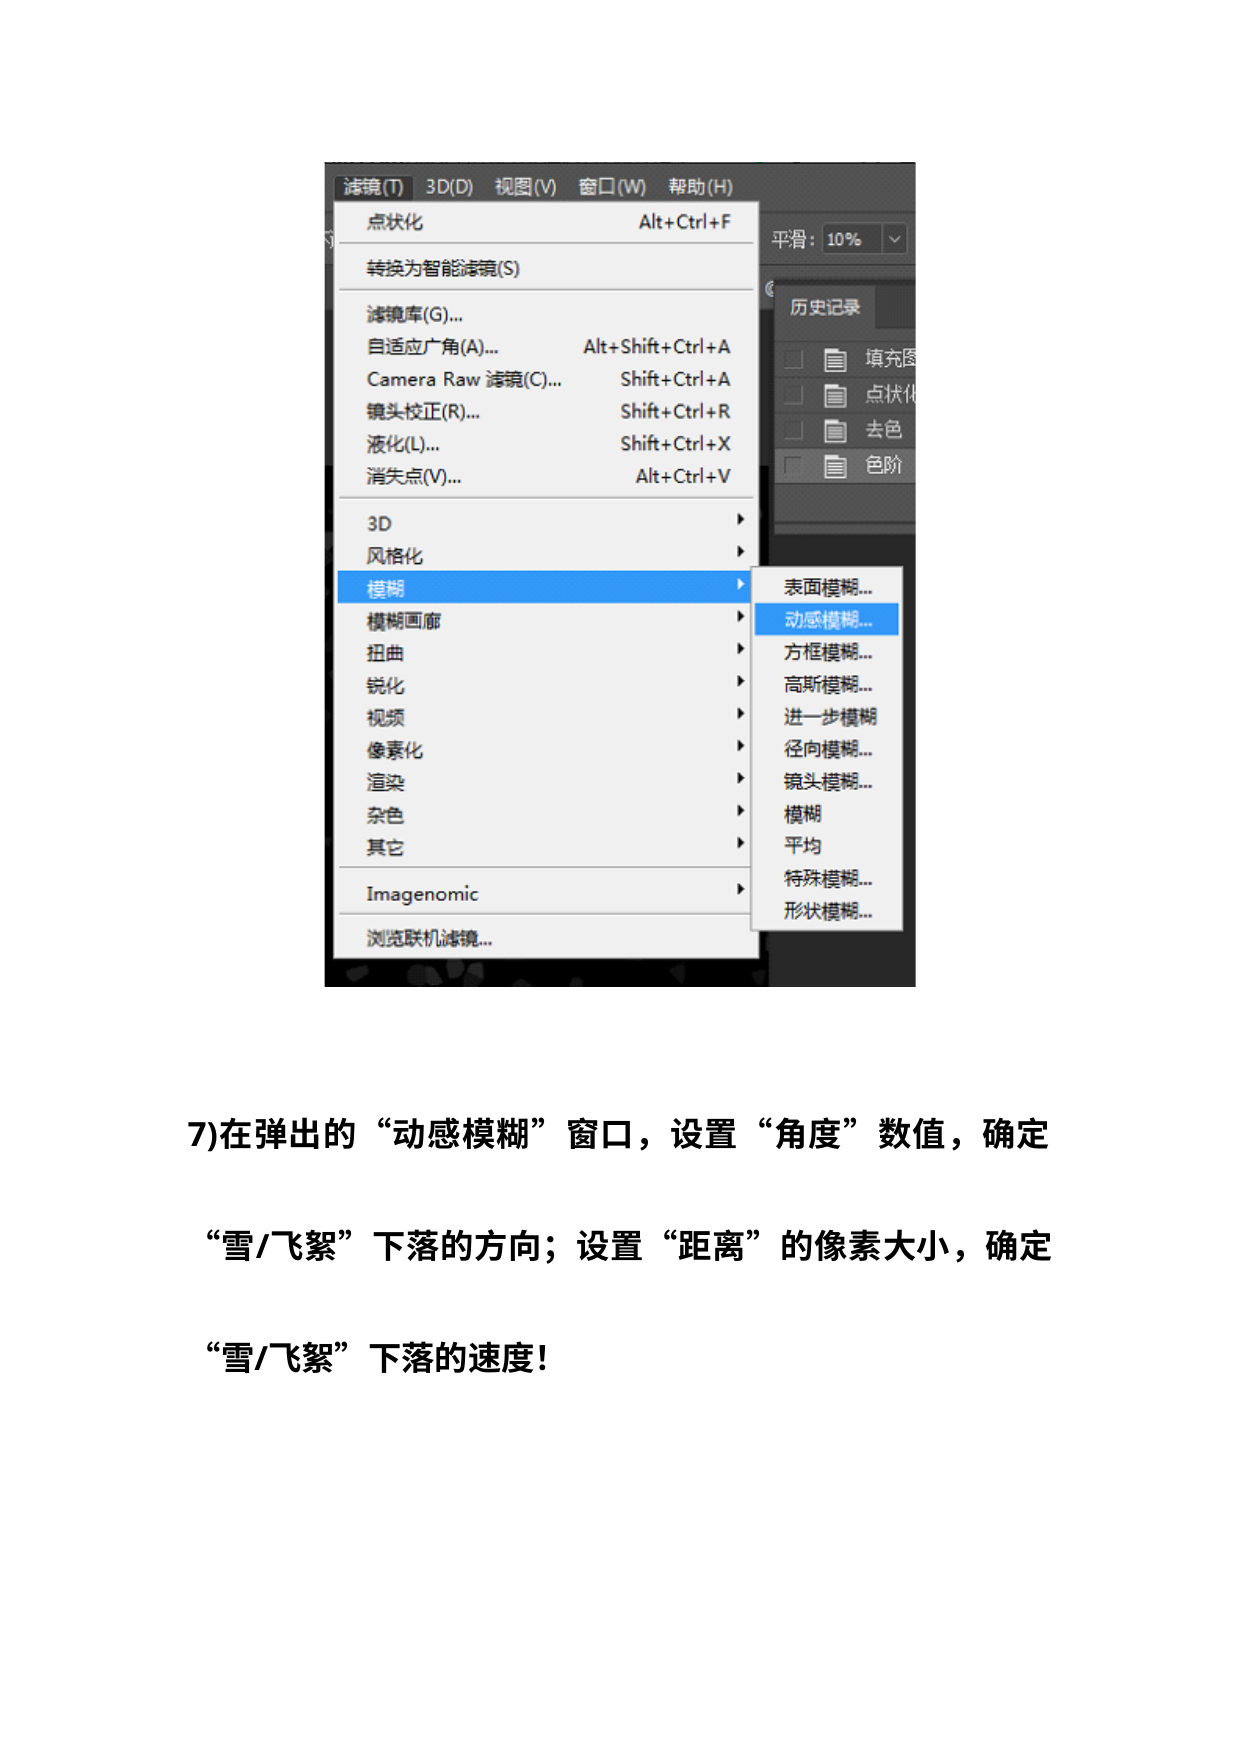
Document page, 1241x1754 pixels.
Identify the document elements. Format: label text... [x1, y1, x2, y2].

picture [324, 162, 916, 987]
subtitle 7)在弹出的“动感模糊”窗口，设置“角度”数值，确定“雪/飞絮”下落的方向；设置“距离”的像素大小，确定“雪/飞絮”下落的速度！ [187, 1099, 1053, 1389]
